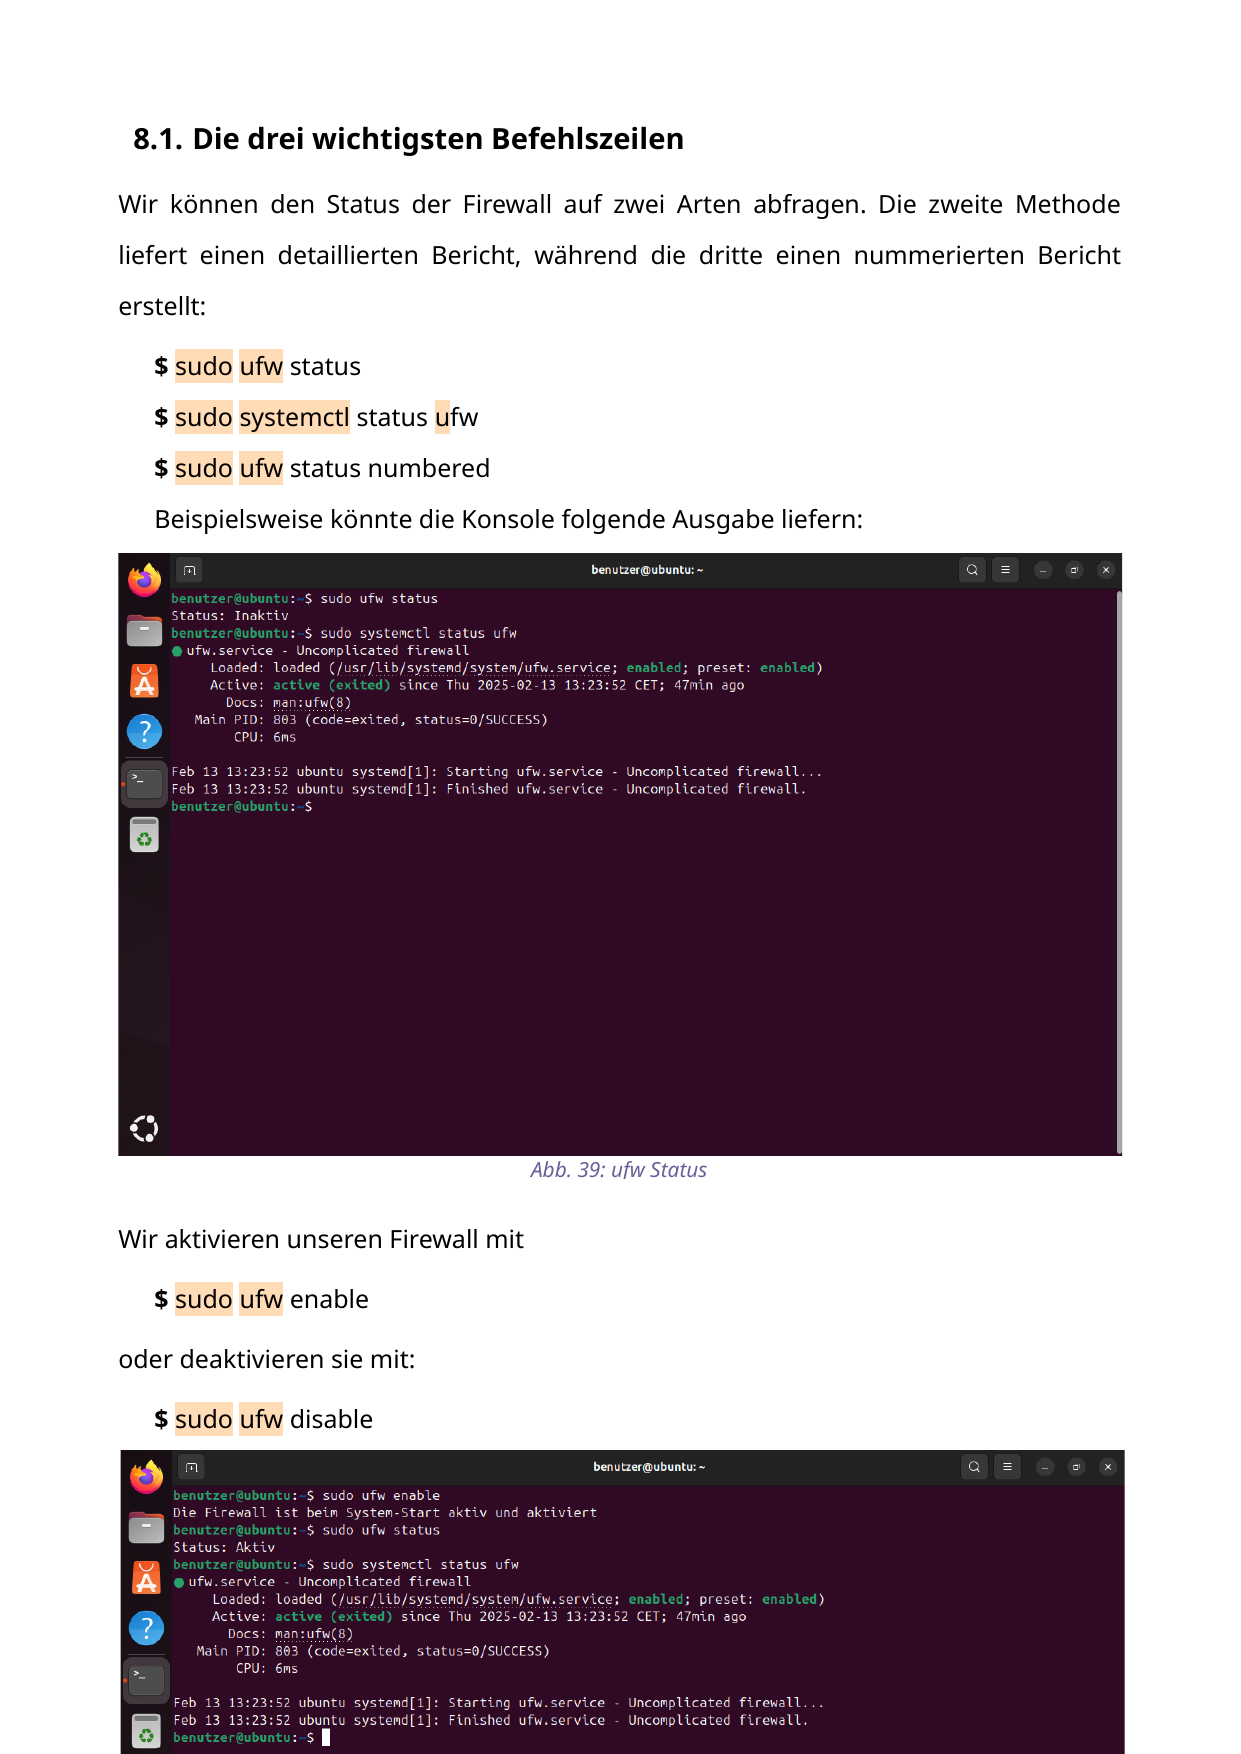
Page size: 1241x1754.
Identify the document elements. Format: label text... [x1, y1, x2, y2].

picture [118, 553, 1123, 1156]
text $ sudo ufw status numbered [283, 451, 1122, 485]
picture [120, 1450, 1125, 1754]
text $ sudo ufw status [283, 349, 1122, 383]
text $ sudo ufw enable [283, 1282, 1122, 1316]
text oder deaktivieren sie mit: [118, 1342, 1122, 1376]
text $ sudo ufw disable [283, 1402, 1122, 1436]
text $ sudo systemctl status ufw [350, 400, 435, 434]
subtitle Die drei wichtigsten Befehlszeilen [118, 118, 1122, 158]
text Wir können den Status der Firewall auf zwei Arten abfragen. Die zweite Methode liefert einen detaillierten Bericht, während die dritte einen nummerierten Bericht erstellt: [118, 187, 1122, 323]
text $ sudo systemctl status ufw [450, 400, 1122, 434]
text Beispielsweise könnte die Konsole folgende Ausgabe liefern: [154, 502, 1122, 536]
text Wir aktivieren unseren Firewall mit [118, 1179, 1122, 1256]
